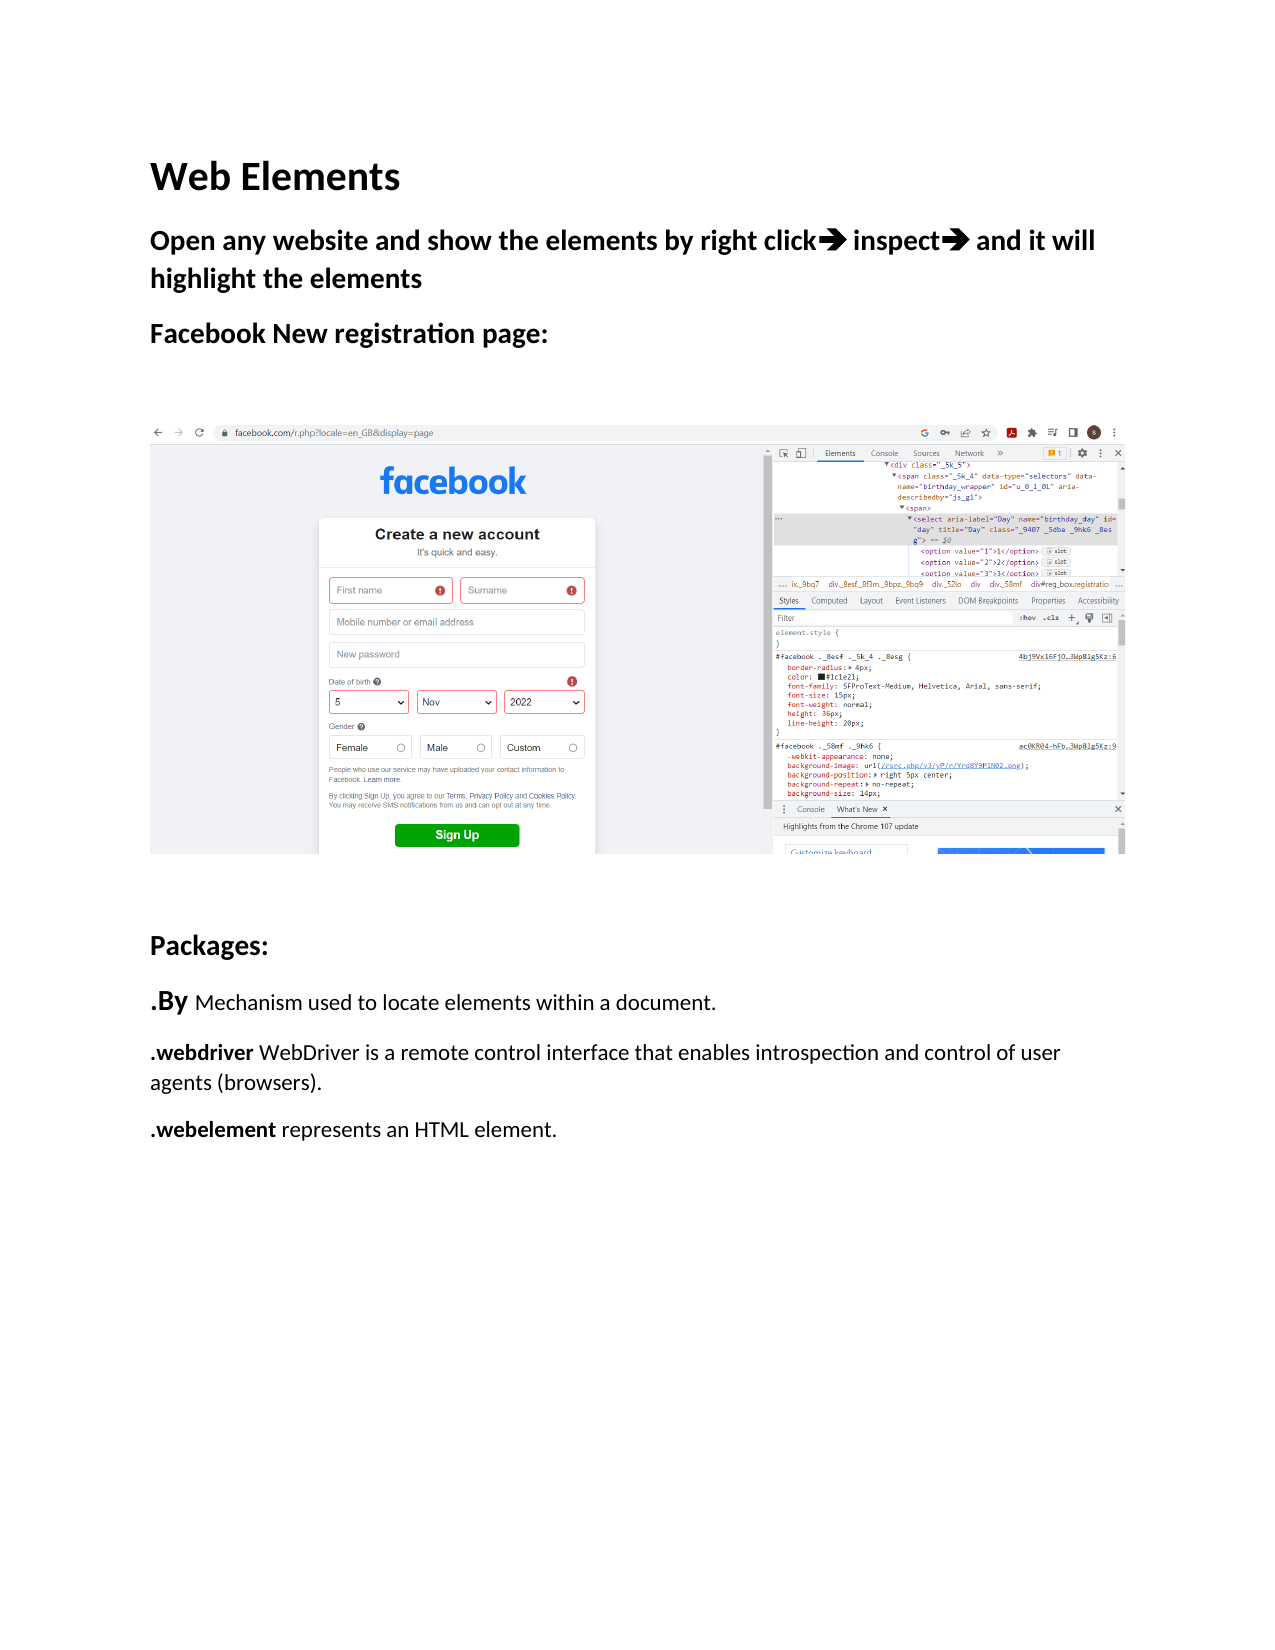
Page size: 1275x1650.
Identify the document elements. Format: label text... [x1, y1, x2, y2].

text Facebook New registration page: [150, 315, 1125, 351]
text .webelement represents an HTML element. [150, 1115, 1125, 1143]
picture [150, 425, 1125, 854]
text .webdriver WebDriver is a remote control interface that enables introspection and control of user agents (browsers). [150, 1038, 1125, 1096]
text .By Mechanism used to locate elements within a document. [150, 982, 1125, 1018]
text Open any website and show the elements by right click inspect and it will highlight the elements [150, 222, 1125, 296]
text Packages: [150, 927, 1125, 963]
text Web Elements [150, 150, 1125, 201]
